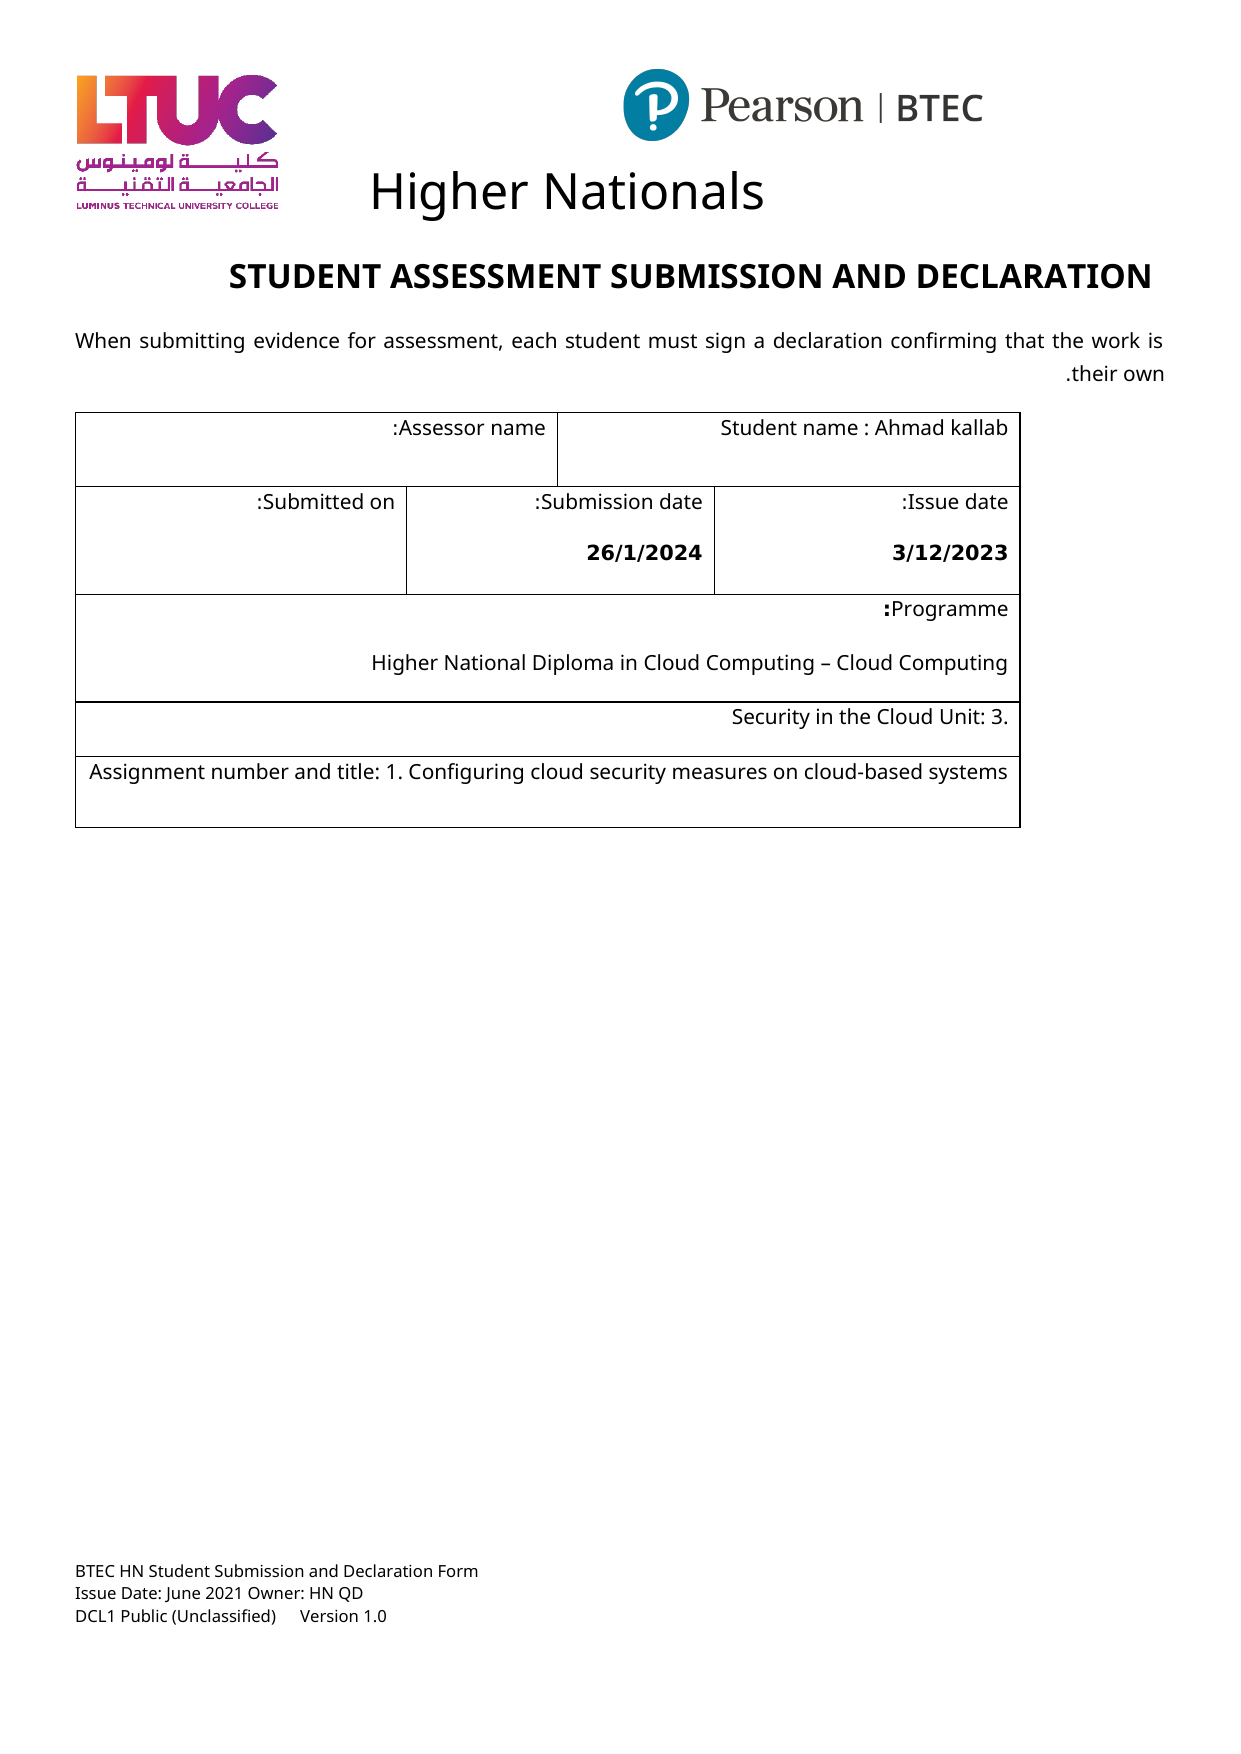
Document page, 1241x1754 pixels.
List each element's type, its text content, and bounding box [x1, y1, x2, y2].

text When submitting evidence for assessment, each student must sign a declaration confirming that the work is their own. [75, 326, 1165, 387]
table_cell Assignment number and title: 1. Configuring cloud security measures on cloud-based systems [76, 757, 1019, 827]
table_cell Submitted on: [76, 487, 406, 593]
picture [615, 61, 994, 146]
picture [75, 73, 279, 210]
text Student Assessment Submission and Declaration [75, 253, 1165, 298]
table_header Assessor name: [76, 413, 557, 486]
table_cell Issue date: 3/12/2023 [715, 487, 1019, 593]
table_cell Unit: 3. Security in the Cloud [76, 703, 1019, 756]
table_cell Submission date: 26/1/2024 [407, 487, 714, 593]
table_header Student name : Ahmad kallab [558, 413, 1019, 486]
table_cell Programme: Higher National Diploma in Cloud Computing – Cloud Computing [76, 595, 1019, 701]
